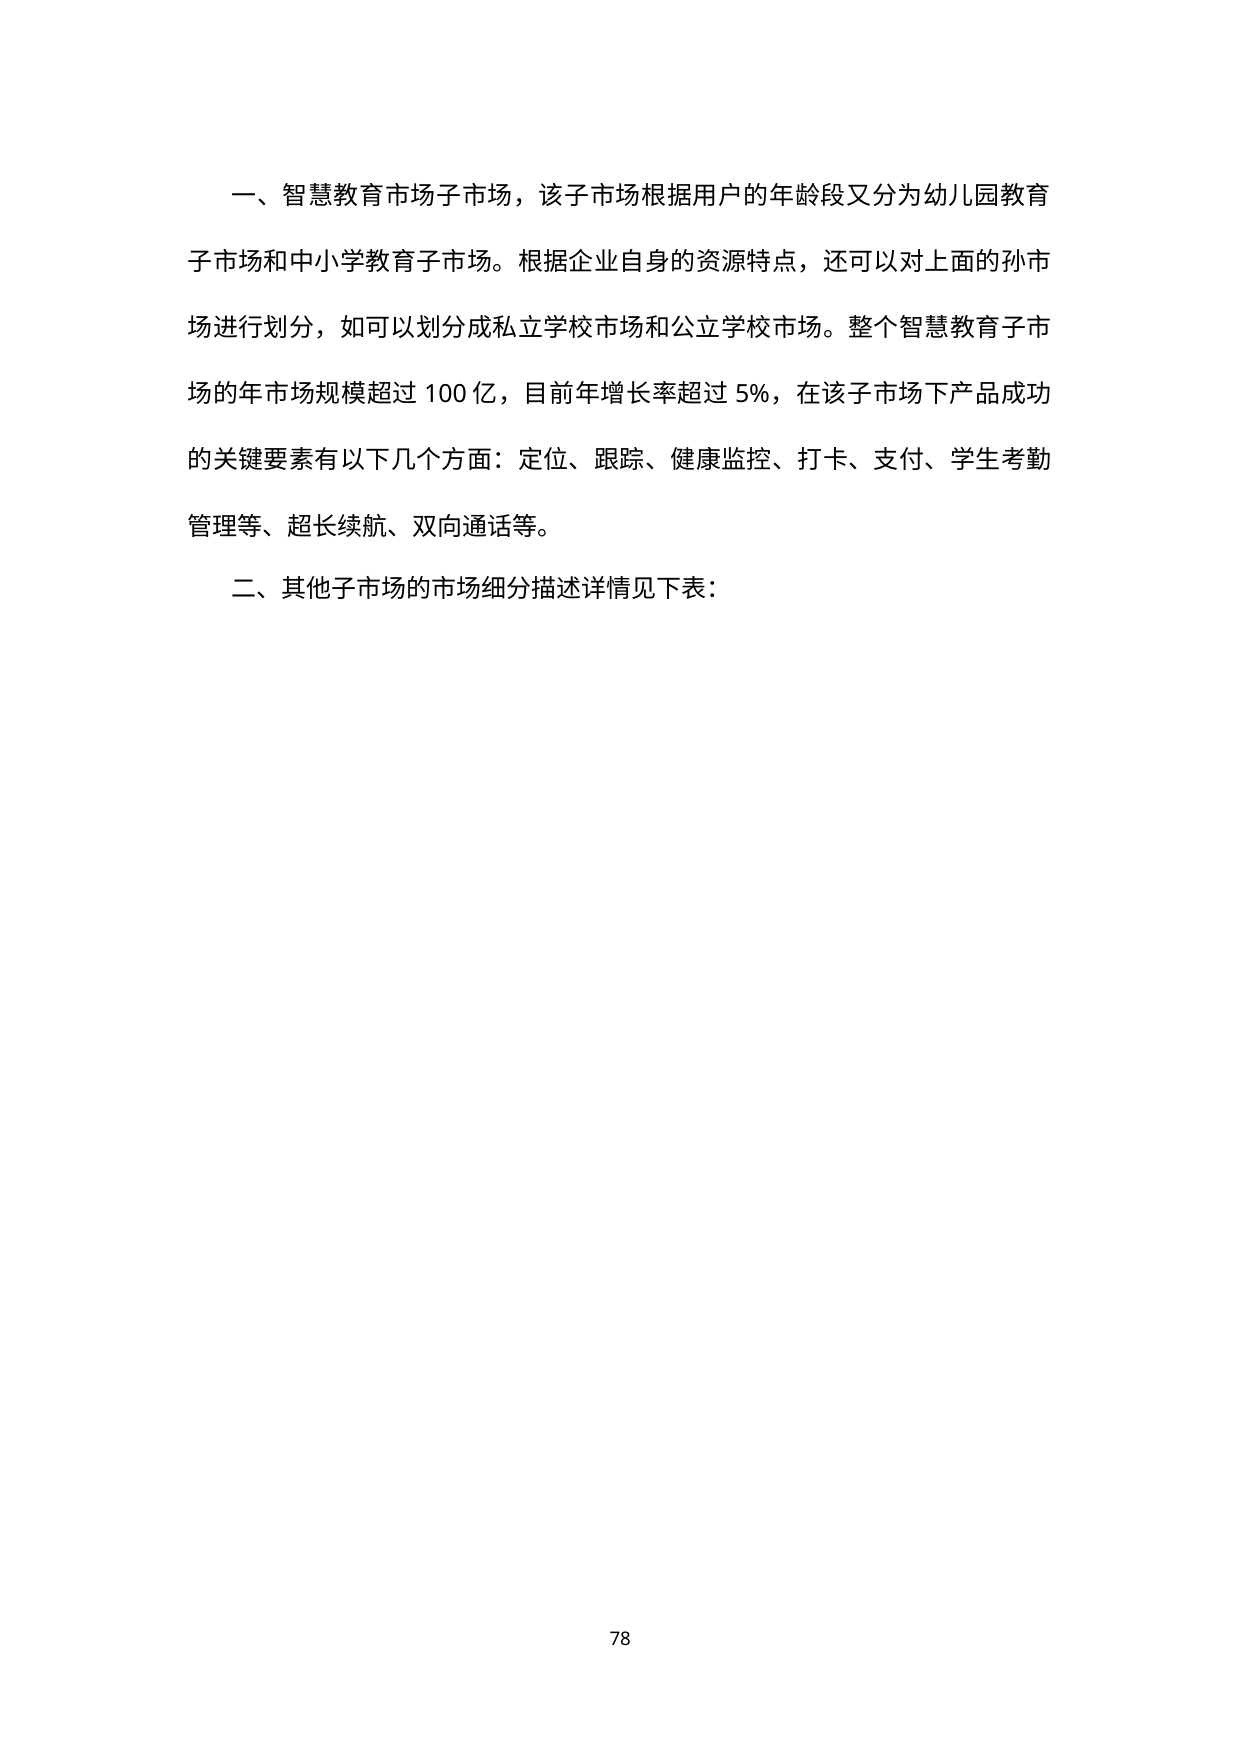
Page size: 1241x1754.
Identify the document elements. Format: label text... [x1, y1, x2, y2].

text 一、智慧教育市场子市场，该子市场根据用户的年龄段又分为幼儿园教育子市场和中小学教育子市场。根据企业自身的资源特点，还可以对上面的孙市场进行划分，如可以划分成私立学校市场和公立学校市场。整个智慧教育子市场的年市场规模超过100亿，目前年增长率超过5%，在该子市场下产品成功的关键要素有以下几个方面：定位、跟踪、健康监控、打卡、支付、学生考勤管理等、超长续航、双向通话等。 [187, 172, 1053, 546]
text 二、其他子市场的市场细分描述详情见下表： [187, 564, 1053, 608]
